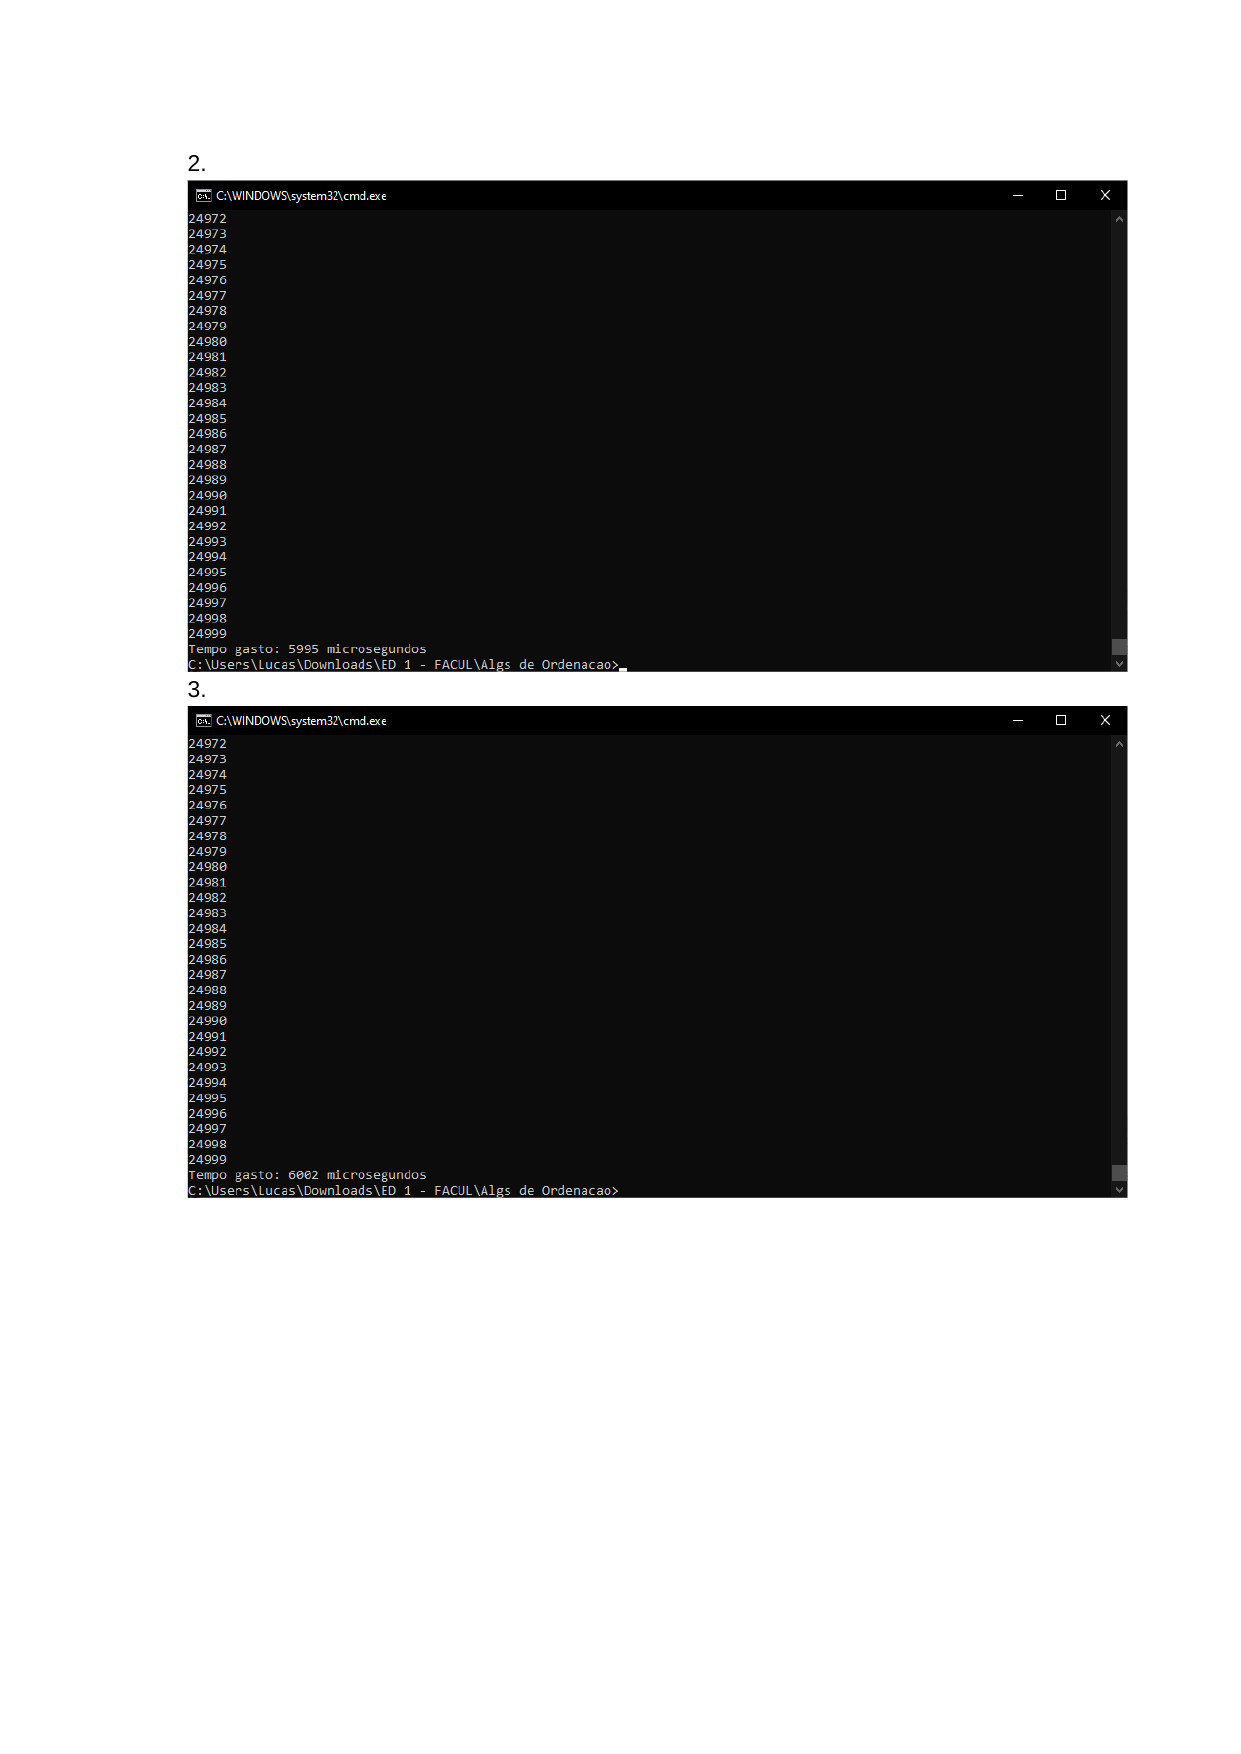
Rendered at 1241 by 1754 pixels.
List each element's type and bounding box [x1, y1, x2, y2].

picture [187, 180, 1128, 672]
picture [187, 706, 1128, 1198]
